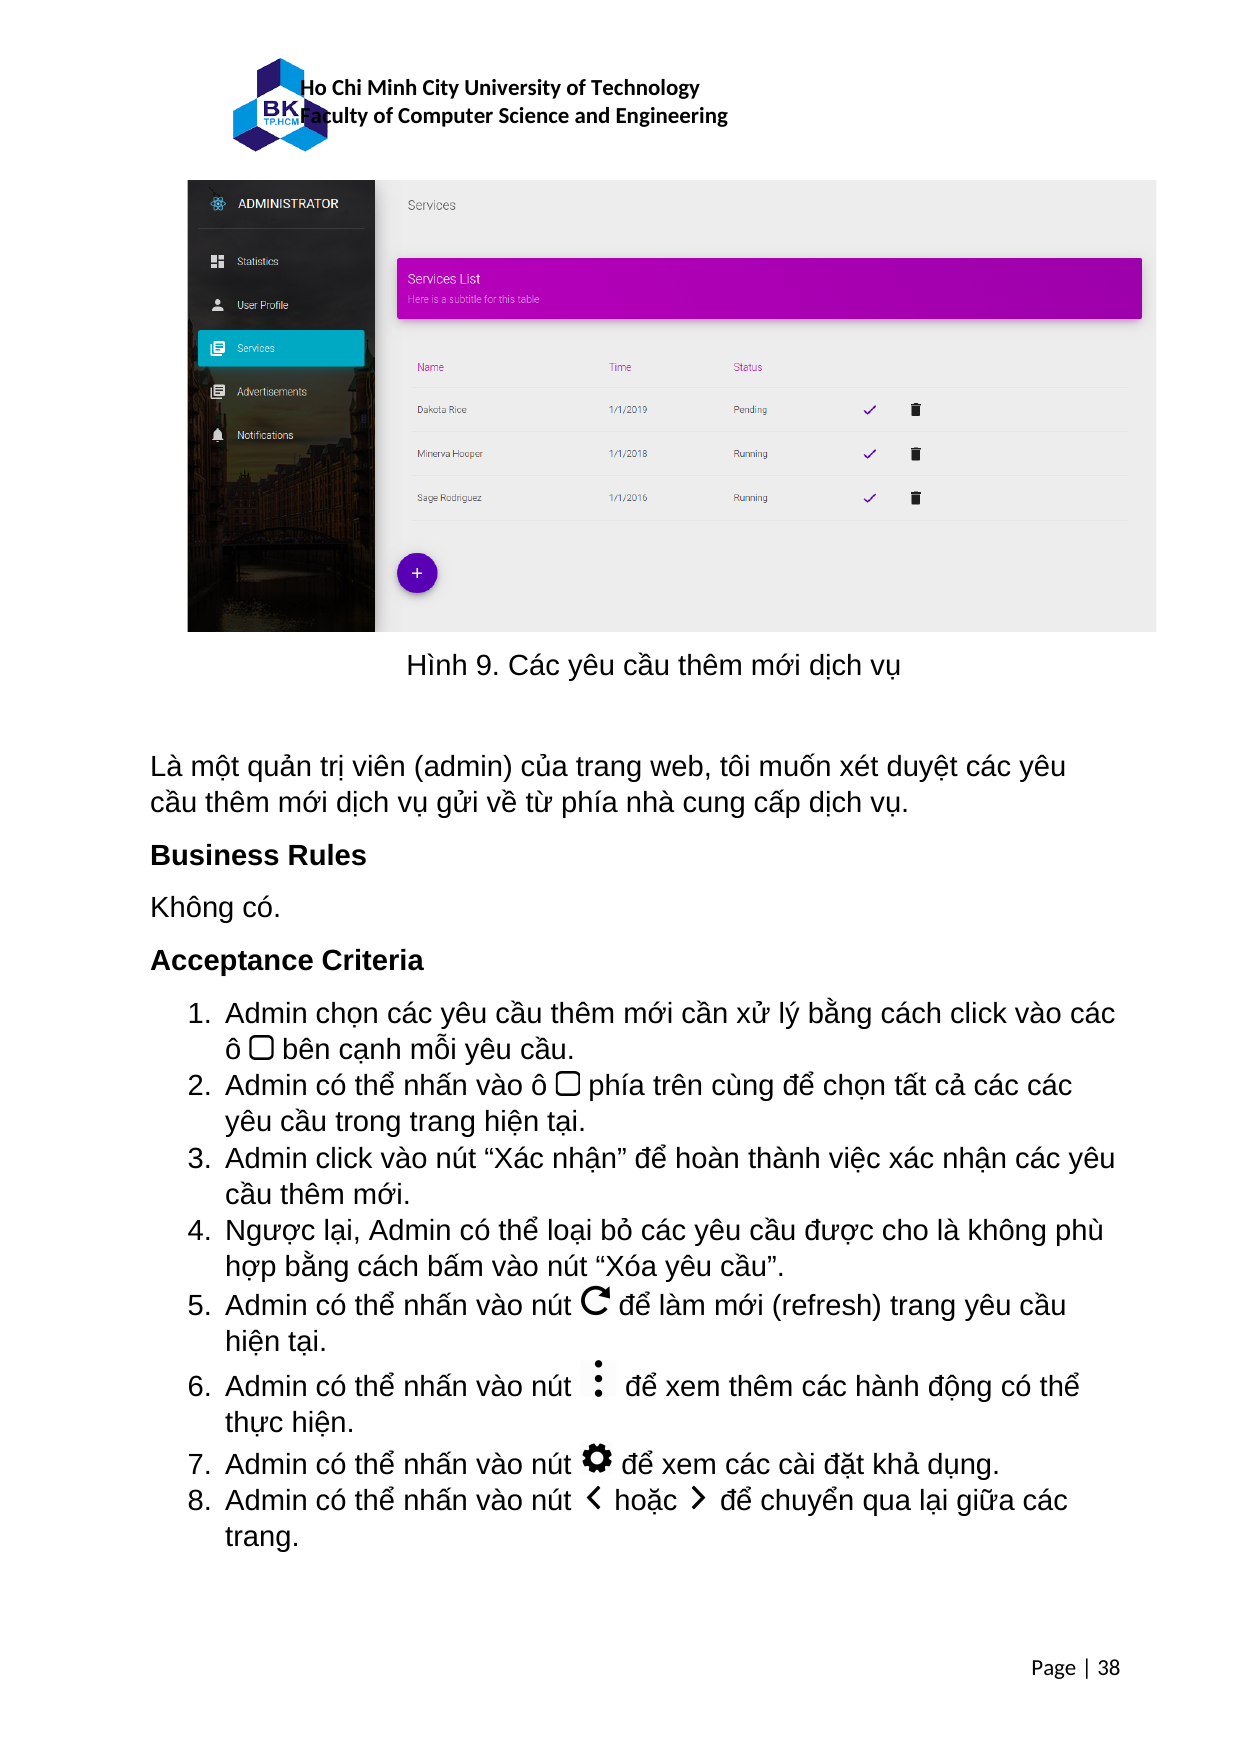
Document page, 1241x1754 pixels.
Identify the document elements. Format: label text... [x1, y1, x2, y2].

list Admin click vào nút “Xác nhận” để hoàn thành việc xác nhận các yêu cầu thêm mới. [187, 1141, 1120, 1210]
text Business Rules [150, 838, 1120, 871]
list Admin có thể nhấn vào ô phía trên cùng để chọn tất cả các các yêu cầu trong trang hiện tại. [187, 1068, 1120, 1138]
list Admin chọn các yêu cầu thêm mới cần xử lý bằng cách click vào các ô bên cạnh mỗi yêu cầu. [187, 996, 1120, 1066]
text Hình 9. Các yêu cầu thêm mới dịch vụ [187, 648, 1120, 682]
picture [580, 1360, 617, 1397]
list Admin có thể nhấn vào nút để xem thêm các hành động có thể thực hiện. [187, 1360, 1120, 1439]
text Không có. [150, 890, 1120, 924]
text Acceptance Criteria [150, 943, 1120, 977]
picture [187, 180, 1157, 632]
picture [580, 1441, 613, 1475]
picture [685, 1484, 712, 1511]
picture [580, 1484, 607, 1511]
list Admin có thể nhấn vào nút để xem các cài đặt khả dụng. [187, 1442, 1120, 1481]
picture [555, 1071, 580, 1096]
list Admin có thể nhấn vào nút hoặc để chuyển qua lại giữa các trang. [187, 1483, 1120, 1553]
picture [213, 38, 347, 171]
picture [580, 1285, 611, 1316]
list Ngược lại, Admin có thể loại bỏ các yêu cầu được cho là không phù hợp bằng cách bấm vào nút “Xóa yêu cầu”. [187, 1213, 1120, 1283]
text Là một quản trị viên (admin) của trang web, tôi muốn xét duyệt các yêu cầu thêm mới dịch vụ gửi về từ phía nhà cung cấp dịch vụ. [150, 749, 1120, 818]
picture [249, 1035, 274, 1060]
list Admin có thể nhấn vào nút để làm mới (refresh) trang yêu cầu hiện tại. [187, 1285, 1120, 1357]
